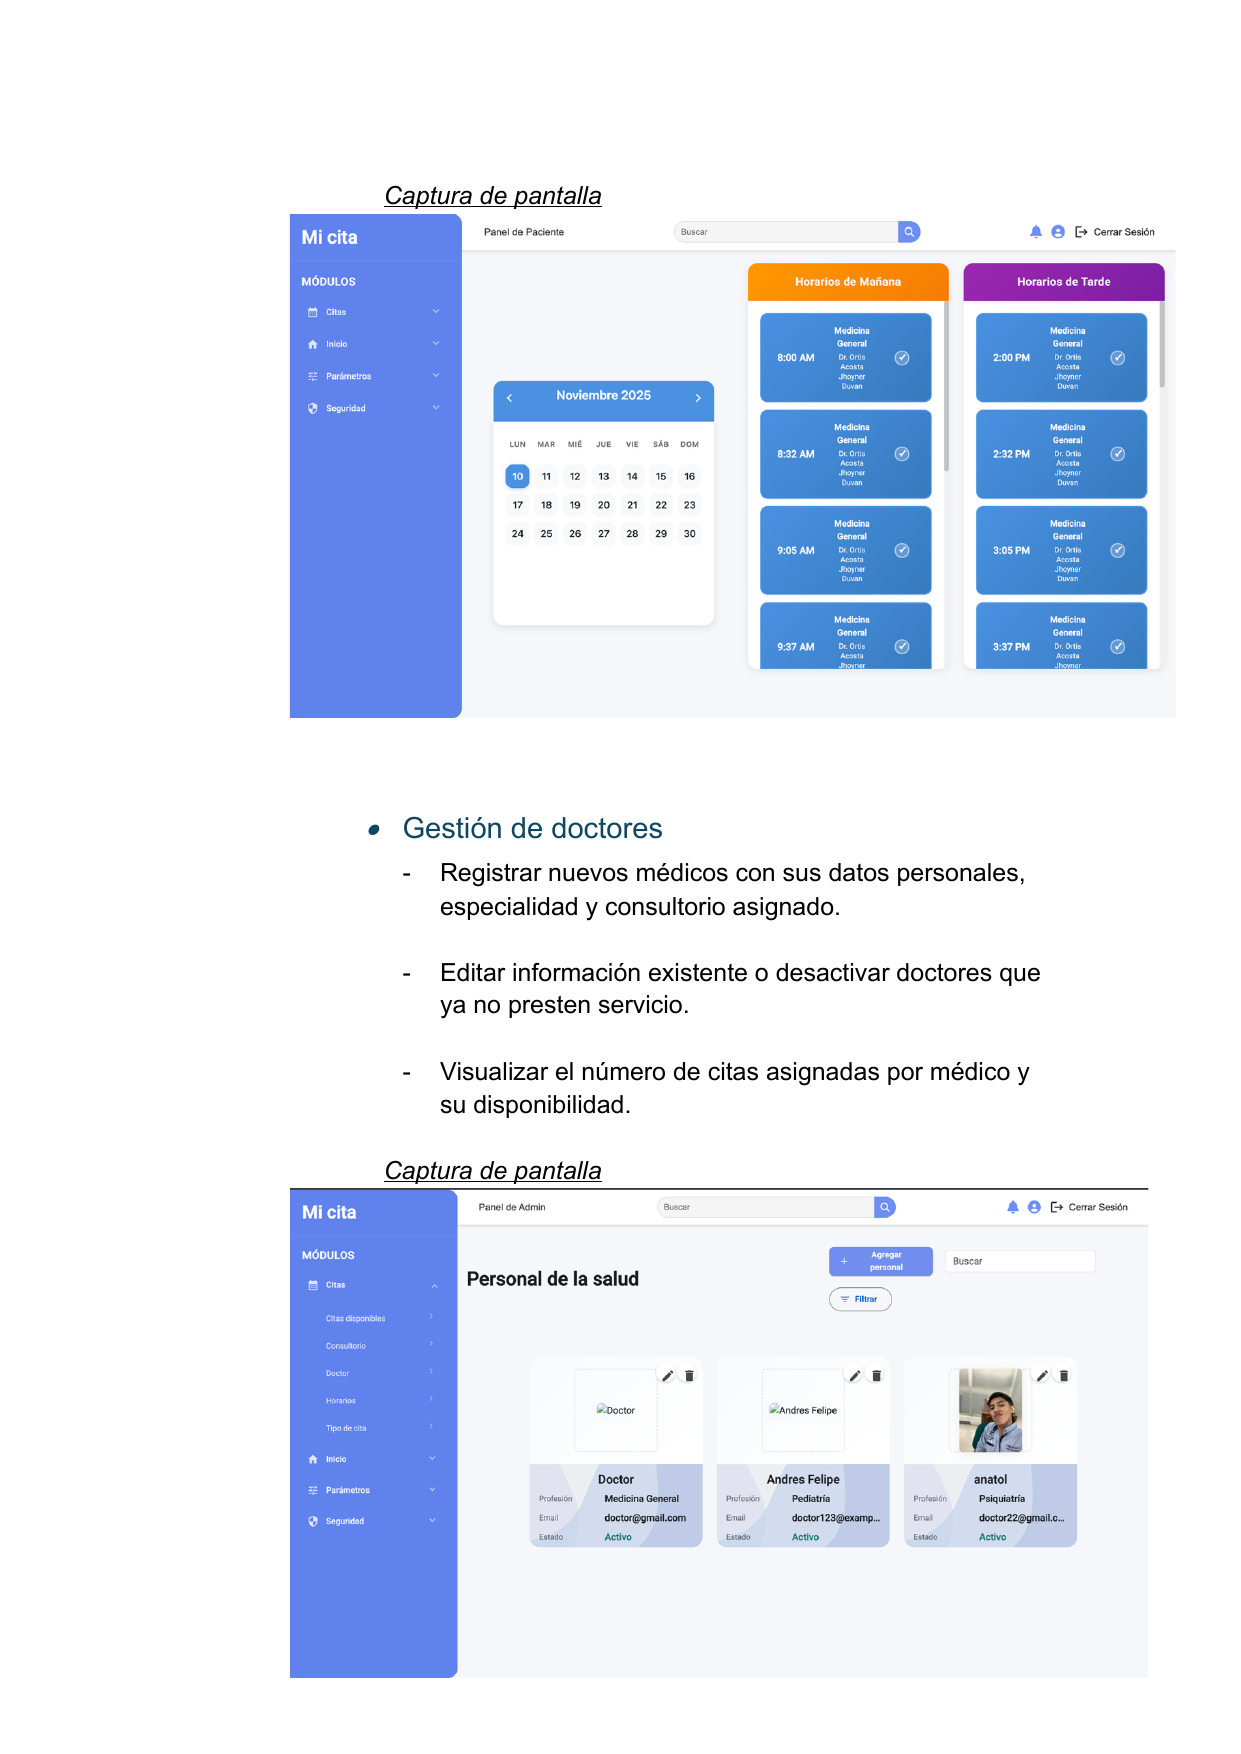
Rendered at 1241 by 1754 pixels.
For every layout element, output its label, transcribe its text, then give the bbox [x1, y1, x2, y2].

list Captura de pantalla [383, 1156, 1063, 1184]
list Captura de pantalla [383, 181, 1063, 209]
subtitle Gestión de doctores [365, 809, 1063, 845]
list Registrar nuevos médicos con sus datos personales, especialidad y consultorio asignado. [402, 858, 1063, 920]
picture [289, 214, 1176, 718]
picture [290, 1188, 1149, 1678]
list Visualizar el número de citas asignadas por médico y su disponibilidad. [402, 1057, 1063, 1118]
list Editar información existente o desactivar doctores que ya no presten servicio. [402, 957, 1063, 1019]
